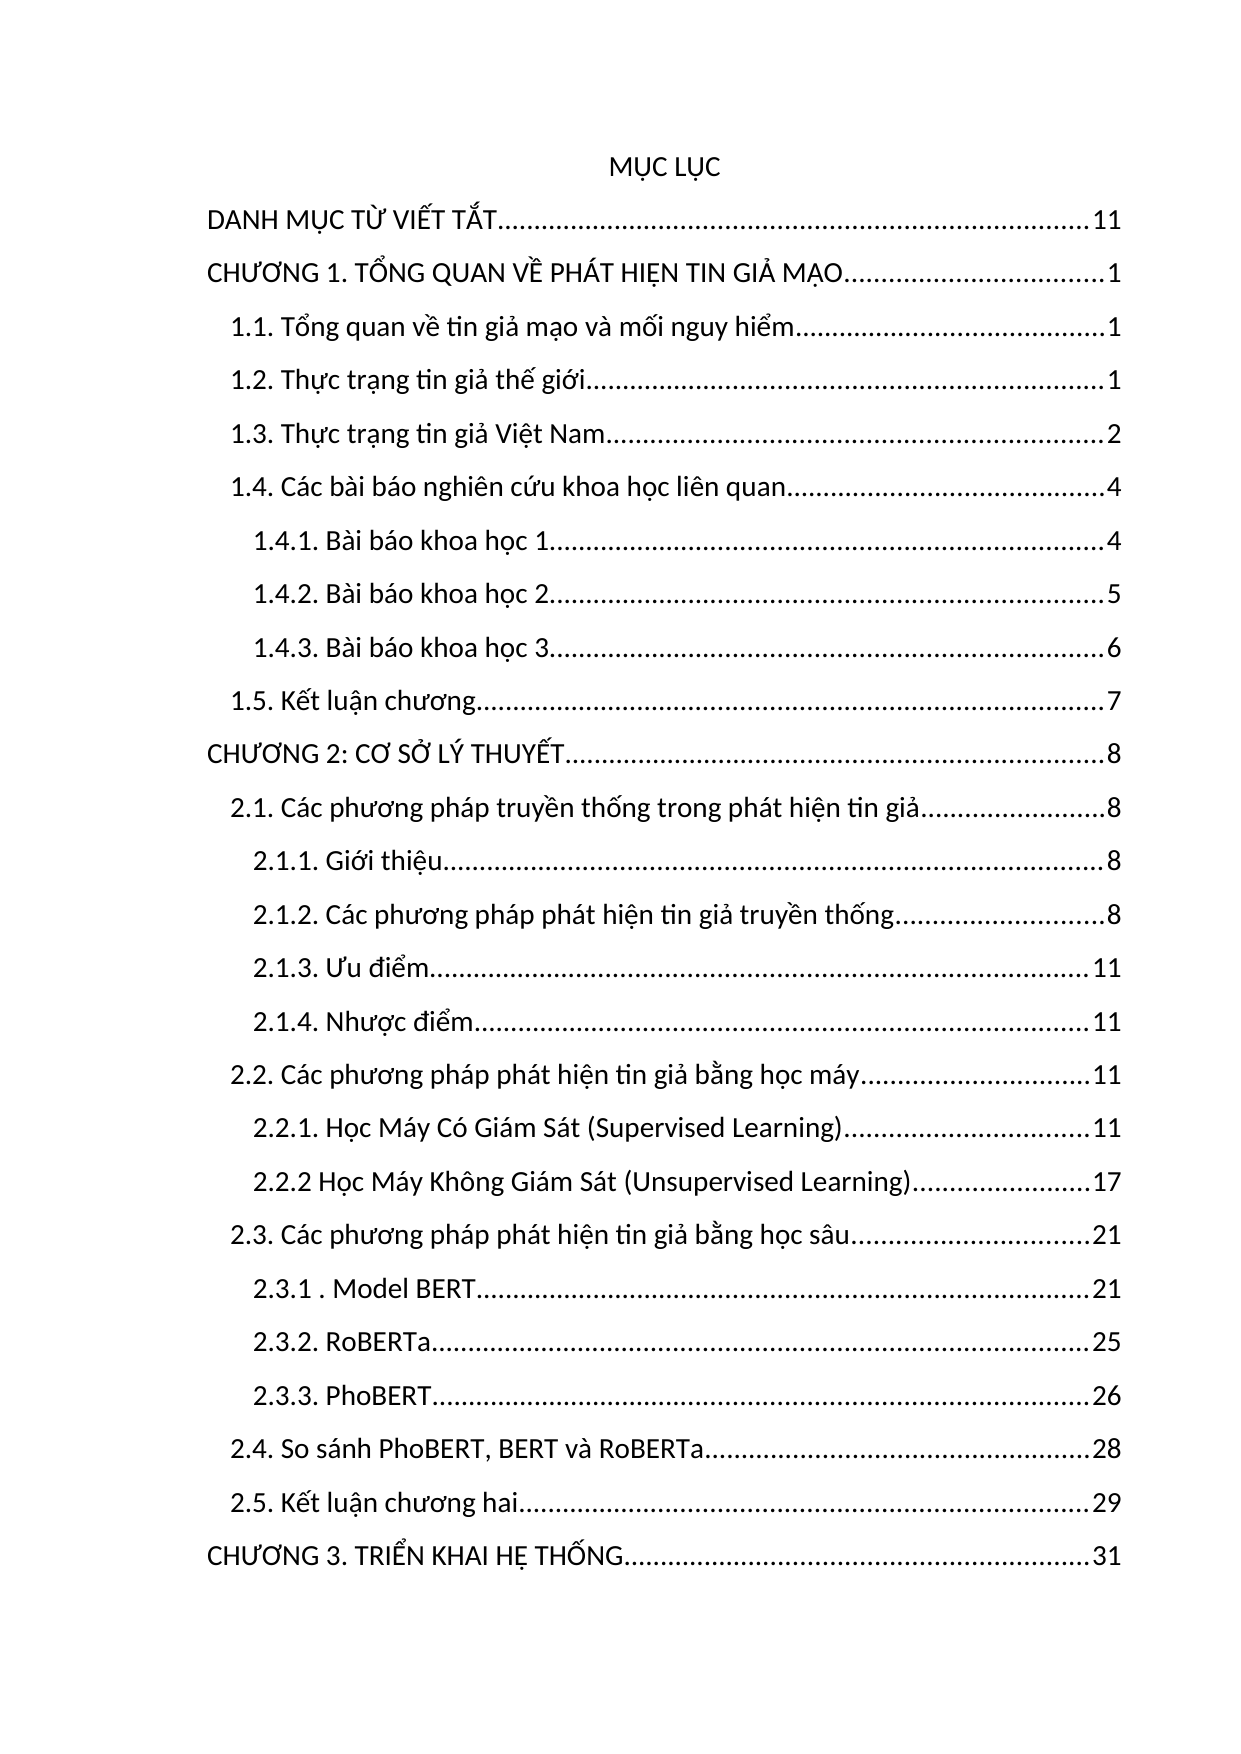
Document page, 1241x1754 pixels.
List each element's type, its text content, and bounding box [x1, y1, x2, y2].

text MỤC LỤC [207, 148, 1122, 183]
